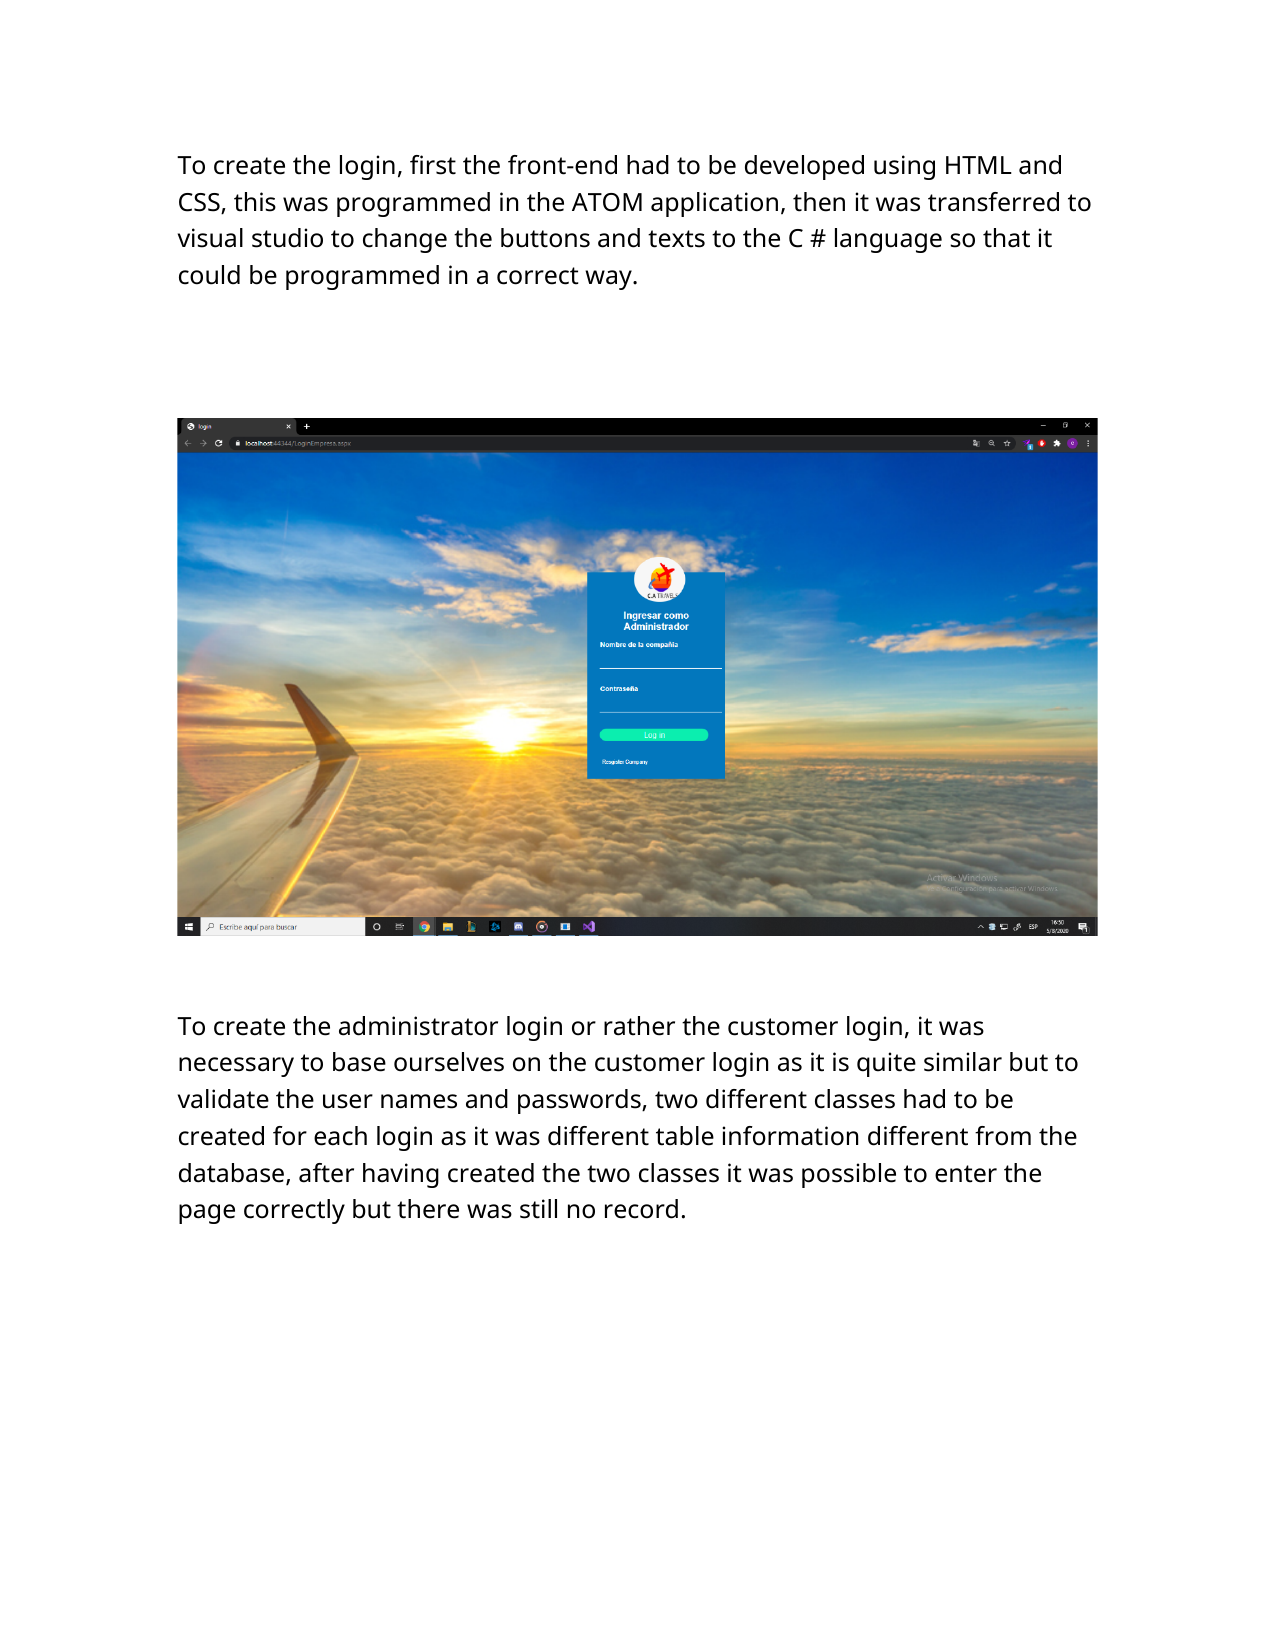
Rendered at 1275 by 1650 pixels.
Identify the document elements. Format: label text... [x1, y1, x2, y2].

picture [177, 418, 1098, 936]
text To create the login, first the front-end had to be developed using HTML and CSS, this was programmed in the ATOM application, then it was transferred to visual studio to change the buttons and texts to the C # language so that it could be programmed in a correct way. [177, 148, 1098, 292]
text To create the administrator login or rather the customer login, it was necessary to base ourselves on the customer login as it is quite similar but to validate the user names and passwords, two different classes had to be created for each login as it was different table information different from the database, after having created the two classes it was possible to enter the page correctly but there was still no record. [177, 1008, 1098, 1226]
